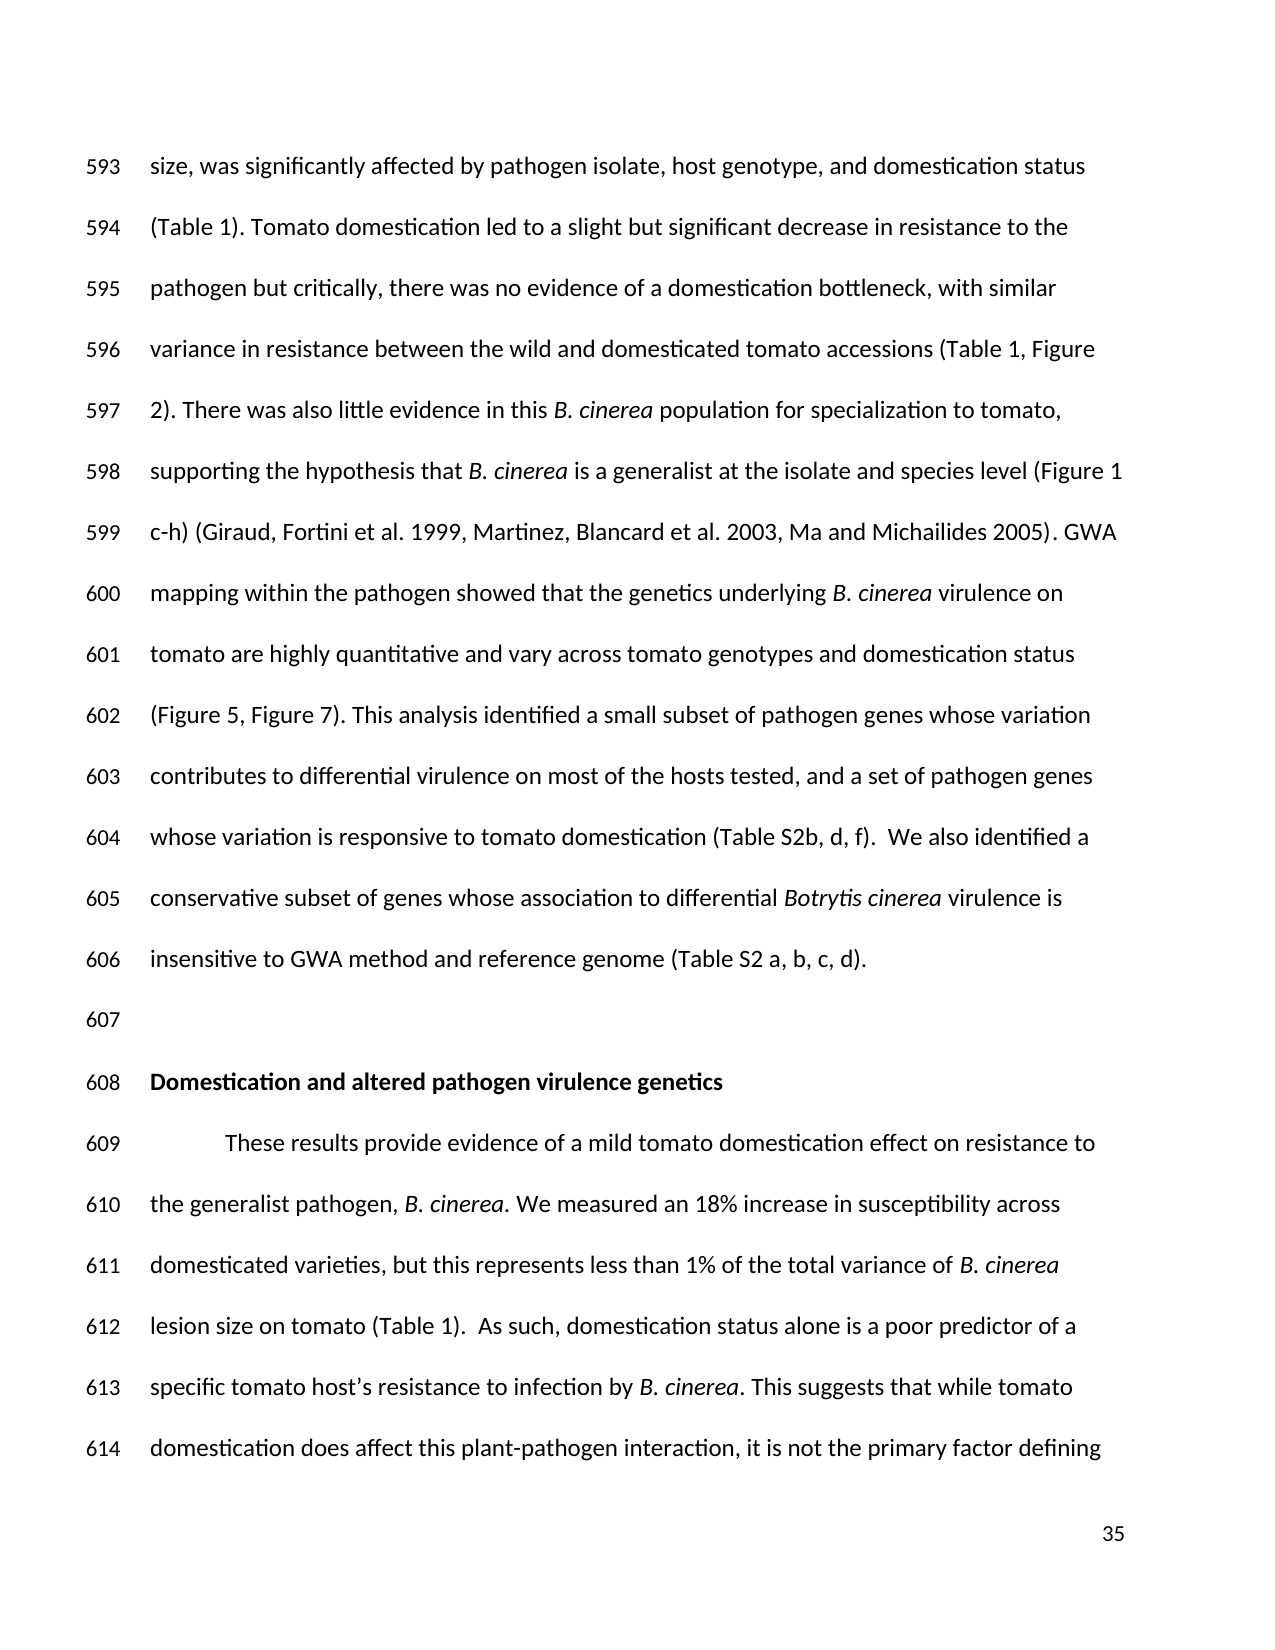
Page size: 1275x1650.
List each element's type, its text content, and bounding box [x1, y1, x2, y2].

text Domestication and altered pathogen virulence genetics [150, 1066, 1125, 1096]
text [150, 1127, 1125, 1462]
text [150, 150, 1125, 974]
